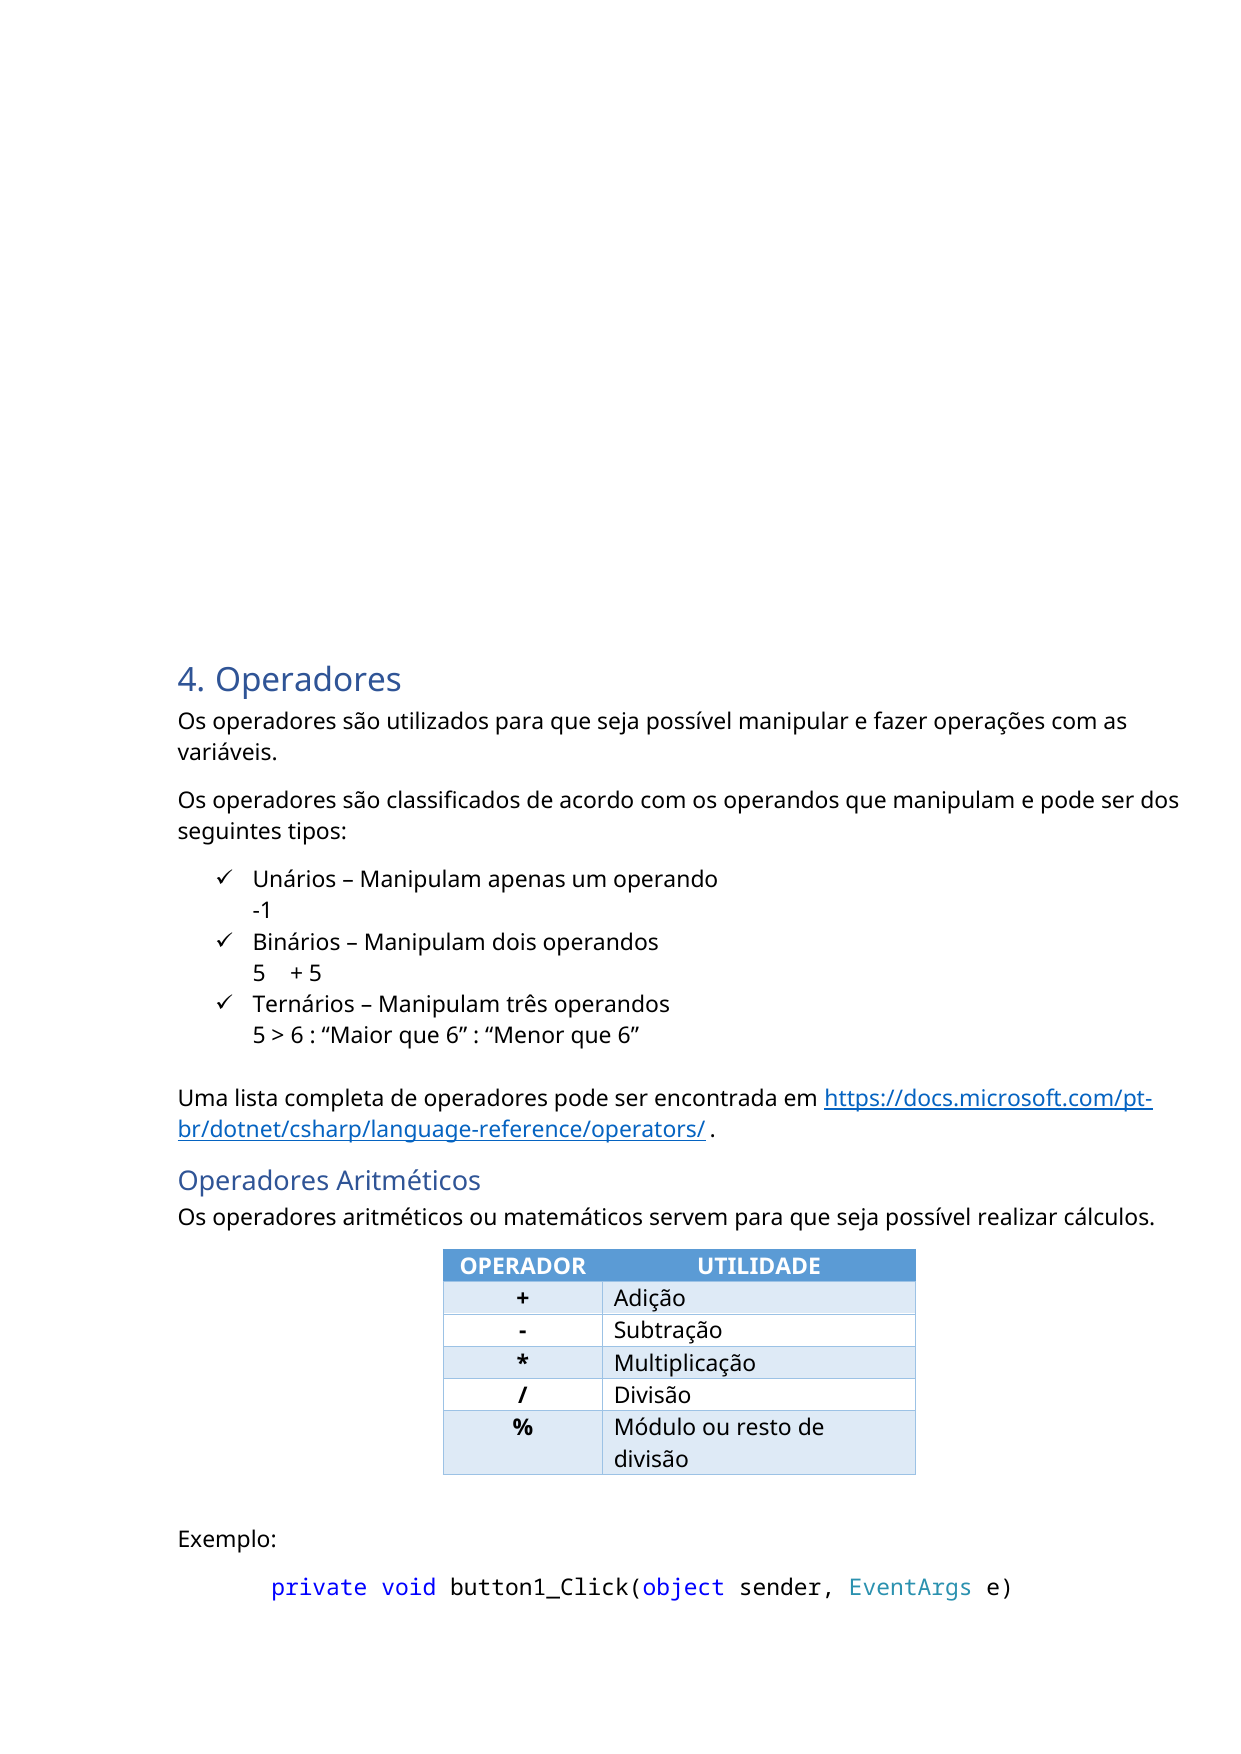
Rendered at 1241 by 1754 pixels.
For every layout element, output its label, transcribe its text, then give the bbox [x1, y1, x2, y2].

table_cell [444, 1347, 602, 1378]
list 5 > 6 : “Maior que 6” : “Menor que 6” [252, 1019, 1181, 1051]
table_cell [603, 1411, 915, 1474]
list Unários – Manipulam apenas um operando -1 [215, 863, 1181, 926]
subtitle Operadores Aritméticos [177, 1161, 1181, 1198]
text Os operadores são classificados de acordo com os operandos que manipulam e pode ser dos seguintes tipos: [177, 784, 1181, 847]
list + 5 [252, 957, 1181, 988]
list Ternários – Manipulam três operandos [215, 988, 1181, 1019]
text private void button1_Click(object sender, EventArgs e) [271, 1571, 1181, 1602]
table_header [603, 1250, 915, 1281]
text Exemplo: [177, 1523, 1181, 1554]
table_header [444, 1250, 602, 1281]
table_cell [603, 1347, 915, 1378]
subtitle Operadores [177, 656, 1181, 701]
list Uma lista completa de operadores pode ser encontrada em https://docs.microsoft.com/pt-br/dotnet/csharp/language-reference/operators/. [177, 1082, 1181, 1144]
text Os operadores são utilizados para que seja possível manipular e fazer operações com as variáveis. [177, 705, 1181, 767]
text Os operadores aritméticos ou matemáticos servem para que seja possível realizar cálculos. [177, 1201, 1181, 1232]
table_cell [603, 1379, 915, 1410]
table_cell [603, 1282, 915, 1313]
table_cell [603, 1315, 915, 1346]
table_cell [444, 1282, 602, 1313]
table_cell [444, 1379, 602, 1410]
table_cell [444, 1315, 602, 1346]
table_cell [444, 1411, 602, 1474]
list Binários – Manipulam dois operandos [215, 926, 1181, 957]
